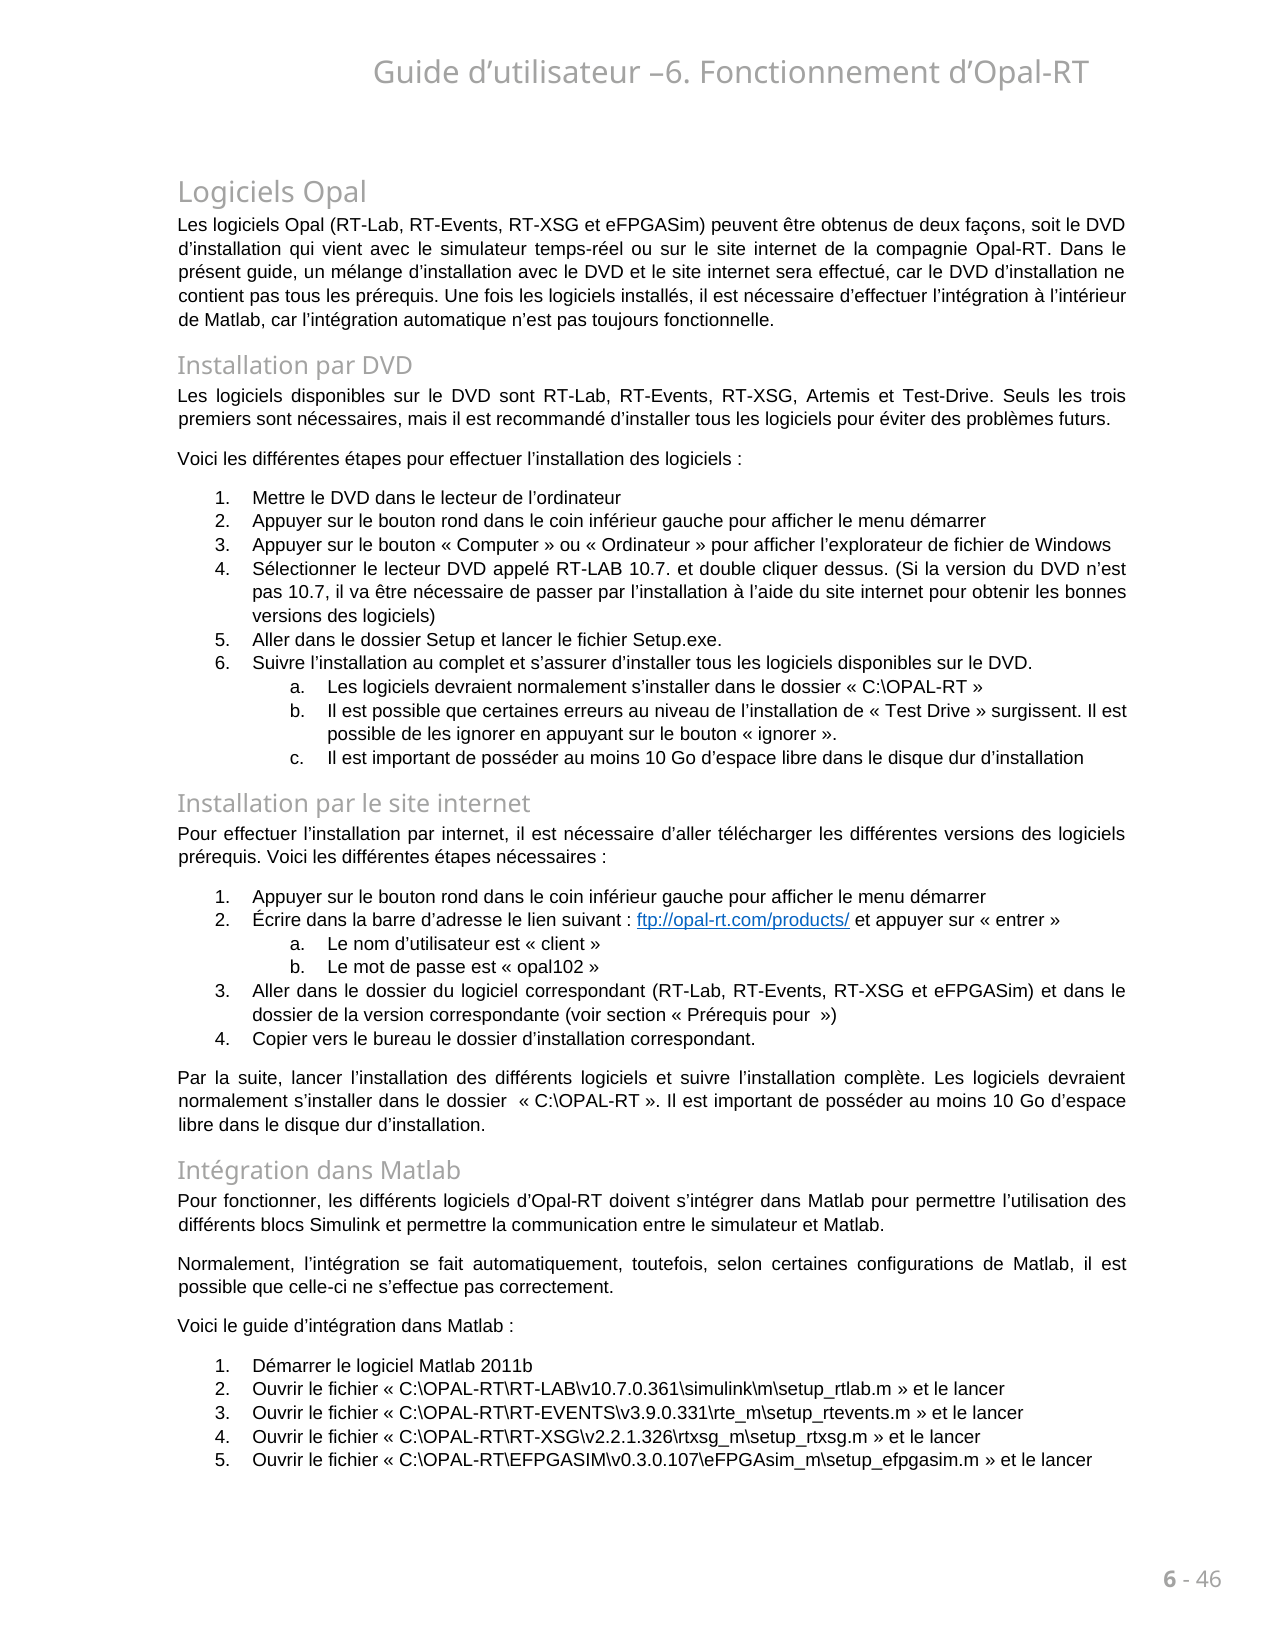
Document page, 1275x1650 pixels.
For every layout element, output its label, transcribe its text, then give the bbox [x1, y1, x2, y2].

list Aller dans le dossier du logiciel correspondant (RT-Lab, RT-Events, RT-XSG et eFPGASim) et dans le dossier de la version correspondante (voir section « Prérequis pour ») [214, 980, 1127, 1025]
list Écrire dans la barre d’adresse le lien suivant : ftp://opal-rt.com/products/ et appuyer sur « entrer » [214, 909, 1127, 931]
list Sélectionner le lecteur DVD appelé RT-LAB 10.7. et double cliquer dessus. (Si la version du DVD n’est pas 10.7, il va être nécessaire de passer par l’installation à l’aide du site internet pour obtenir les bonnes versions des logiciels) [214, 557, 1127, 626]
list Appuyer sur le bouton « Computer » ou « Ordinateur » pour afficher l’explorateur de fichier de Windows [214, 534, 1127, 555]
list Démarrer le logiciel Matlab 2011b [214, 1354, 1127, 1376]
list Suivre l’installation au complet et s’assurer d’installer tous les logiciels disponibles sur le DVD. [214, 652, 1127, 674]
text Pour fonctionner, les différents logiciels d’Opal-RT doivent s’intégrer dans Matlab pour permettre l’utilisation des différents blocs Simulink et permettre la communication entre le simulateur et Matlab. [177, 1190, 1127, 1235]
list Ouvrir le fichier « C:\OPAL-RT\RT-EVENTS\v3.9.0.331\rte_m\setup_rtevents.m » et le lancer [214, 1402, 1127, 1423]
text Les logiciels disponibles sur le DVD sont RT-Lab, RT-Events, RT-XSG, Artemis et Test-Drive. Seuls les trois premiers sont nécessaires, mais il est recommandé d’installer tous les logiciels pour éviter des problèmes futurs. [177, 384, 1127, 430]
subtitle Installation par le site internet [177, 786, 1127, 820]
list Il est possible que certaines erreurs au niveau de l’installation de « Test Drive » surgissent. Il est possible de les ignorer en appuyant sur le bouton « ignorer ». [289, 699, 1127, 744]
list Les logiciels devraient normalement s’installer dans le dossier « C:\OPAL-RT » [289, 676, 1127, 697]
text Par la suite, lancer l’installation des différents logiciels et suivre l’installation complète. Les logiciels devraient normalement s’installer dans le dossier « C:\OPAL-RT ». Il est important de posséder au moins 10 Go d’espace libre dans le disque dur d’installation. [177, 1066, 1127, 1135]
text Les logiciels Opal (RT-Lab, RT-Events, RT-XSG et eFPGASim) peuvent être obtenus de deux façons, soit le DVD d’installation qui vient avec le simulateur temps-réel ou sur le site internet de la compagnie Opal-RT. Dans le présent guide, un mélange d’installation avec le DVD et le site internet sera effectué, car le DVD d’installation ne contient pas tous les prérequis. Une fois les logiciels installés, il est nécessaire d’effectuer l’intégration à l’intérieur de Matlab, car l’intégration automatique n’est pas toujours fonctionnelle. [177, 214, 1127, 330]
list Le mot de passe est « opal102 » [289, 956, 1127, 978]
list Ouvrir le fichier « C:\OPAL-RT\RT-LAB\v10.7.0.361\simulink\m\setup_rtlab.m » et le lancer [214, 1378, 1127, 1400]
subtitle Intégration dans Matlab [177, 1153, 1127, 1187]
list Appuyer sur le bouton rond dans le coin inférieur gauche pour afficher le menu démarrer [214, 885, 1127, 907]
text Normalement, l’intégration se fait automatiquement, toutefois, selon certaines configurations de Matlab, il est possible que celle-ci ne s’effectue pas correctement. [177, 1252, 1127, 1298]
text Pour effectuer l’installation par internet, il est nécessaire d’aller télécharger les différentes versions des logiciels prérequis. Voici les différentes étapes nécessaires : [177, 823, 1127, 868]
list Appuyer sur le bouton rond dans le coin inférieur gauche pour afficher le menu démarrer [214, 510, 1127, 532]
subtitle Installation par DVD [177, 348, 1127, 382]
list Aller dans le dossier Setup et lancer le fichier Setup.exe. [214, 628, 1127, 650]
list Il est important de posséder au moins 10 Go d’espace libre dans le disque dur d’installation [289, 747, 1127, 768]
text Voici les différentes étapes pour effectuer l’installation des logiciels : [177, 447, 1127, 469]
subtitle Logiciels Opal [177, 171, 1127, 211]
list Ouvrir le fichier « C:\OPAL-RT\RT-XSG\v2.2.1.326\rtxsg_m\setup_rtxsg.m » et le lancer [214, 1425, 1127, 1447]
list Copier vers le bureau le dossier d’installation correspondant. [214, 1027, 1127, 1049]
text Voici le guide d’intégration dans Matlab : [177, 1315, 1127, 1337]
list Ouvrir le fichier « C:\OPAL-RT\EFPGASIM\v0.3.0.107\eFPGAsim_m\setup_efpgasim.m » et le lancer [214, 1449, 1127, 1471]
list Le nom d’utilisateur est « client » [289, 933, 1127, 954]
list Mettre le DVD dans le lecteur de l’ordinateur [214, 487, 1127, 508]
